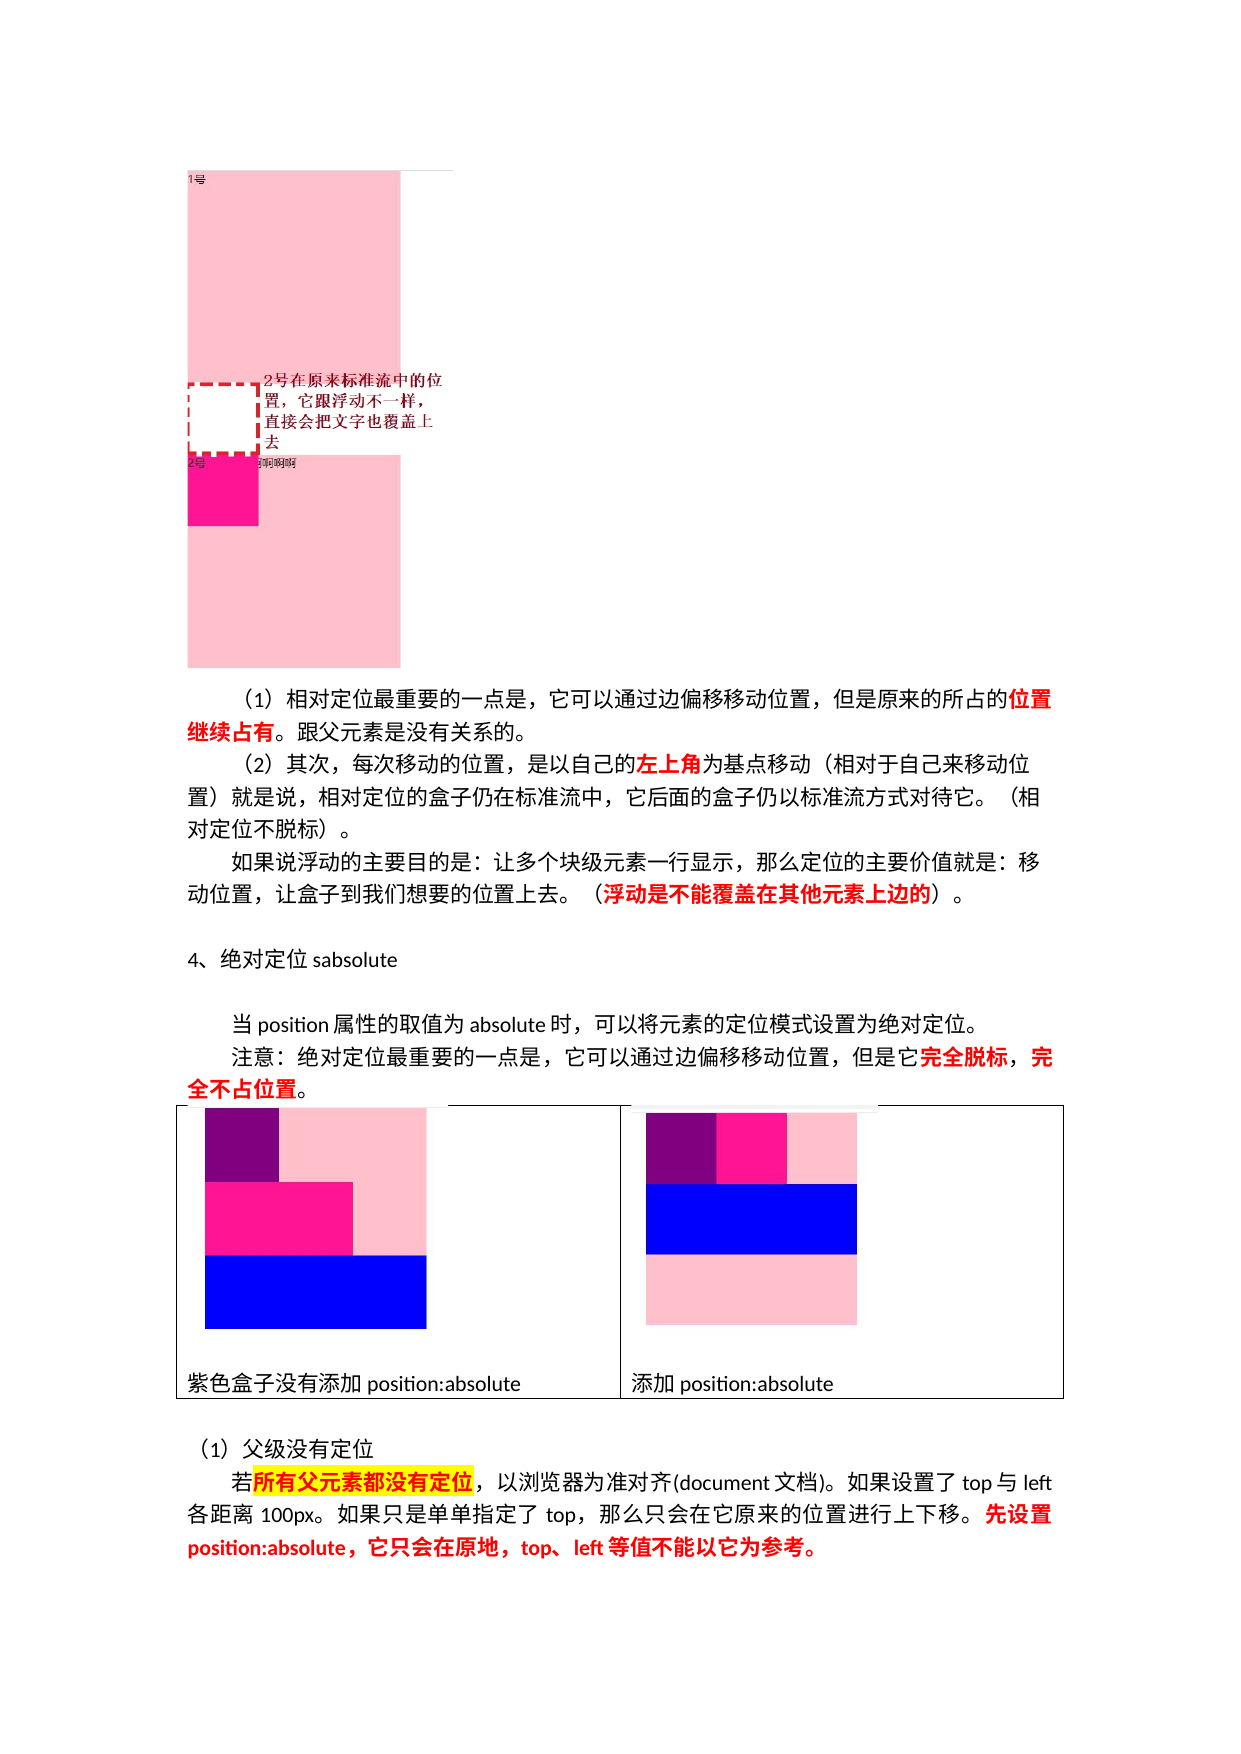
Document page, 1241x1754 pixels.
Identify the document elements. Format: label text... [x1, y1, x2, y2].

text （1）父级没有定位 [187, 1432, 1053, 1464]
list （2）其次，每次移动的位置，是以自己的左上角为基点移动（相对于自己来移动位置）就是说，相对定位的盒子仍在标准流中，它后面的盒子仍以标准流方式对待它。（相对定位不脱标）。 [187, 747, 1053, 844]
list 如果说浮动的主要目的是：让多个块级元素一行显示，那么定位的主要价值就是：移动位置，让盒子到我们想要的位置上去。（浮动是不能覆盖在其他元素上边的）。 [187, 844, 1053, 909]
picture [187, 168, 454, 676]
table_header 添加position:absolute [621, 1106, 1063, 1398]
text 若所有父元素都没有定位，以浏览器为准对齐(document文档)。如果设置了top与left各距离100px。如果只是单单指定了top，那么只会在它原来的位置进行上下移。先设置position:absolute，它只会在原地，top、left等值不能以它为参考。 [187, 1464, 1053, 1562]
text 注意：绝对定位最重要的一点是，它可以通过边偏移移动位置，但是它完全脱标，完全不占位置。 [187, 1039, 1053, 1104]
text 当position属性的取值为absolute时，可以将元素的定位模式设置为绝对定位。 [187, 1007, 1053, 1039]
picture [187, 1105, 449, 1348]
list （1）相对定位最重要的一点是，它可以通过边偏移移动位置，但是原来的所占的位置继续占有。跟父元素是没有关系的。 [187, 682, 1053, 747]
picture [631, 1105, 878, 1334]
table_header 紫色盒子没有添加position:absolute [177, 1106, 620, 1398]
list 4、绝对定位sabsolute [187, 942, 1053, 974]
